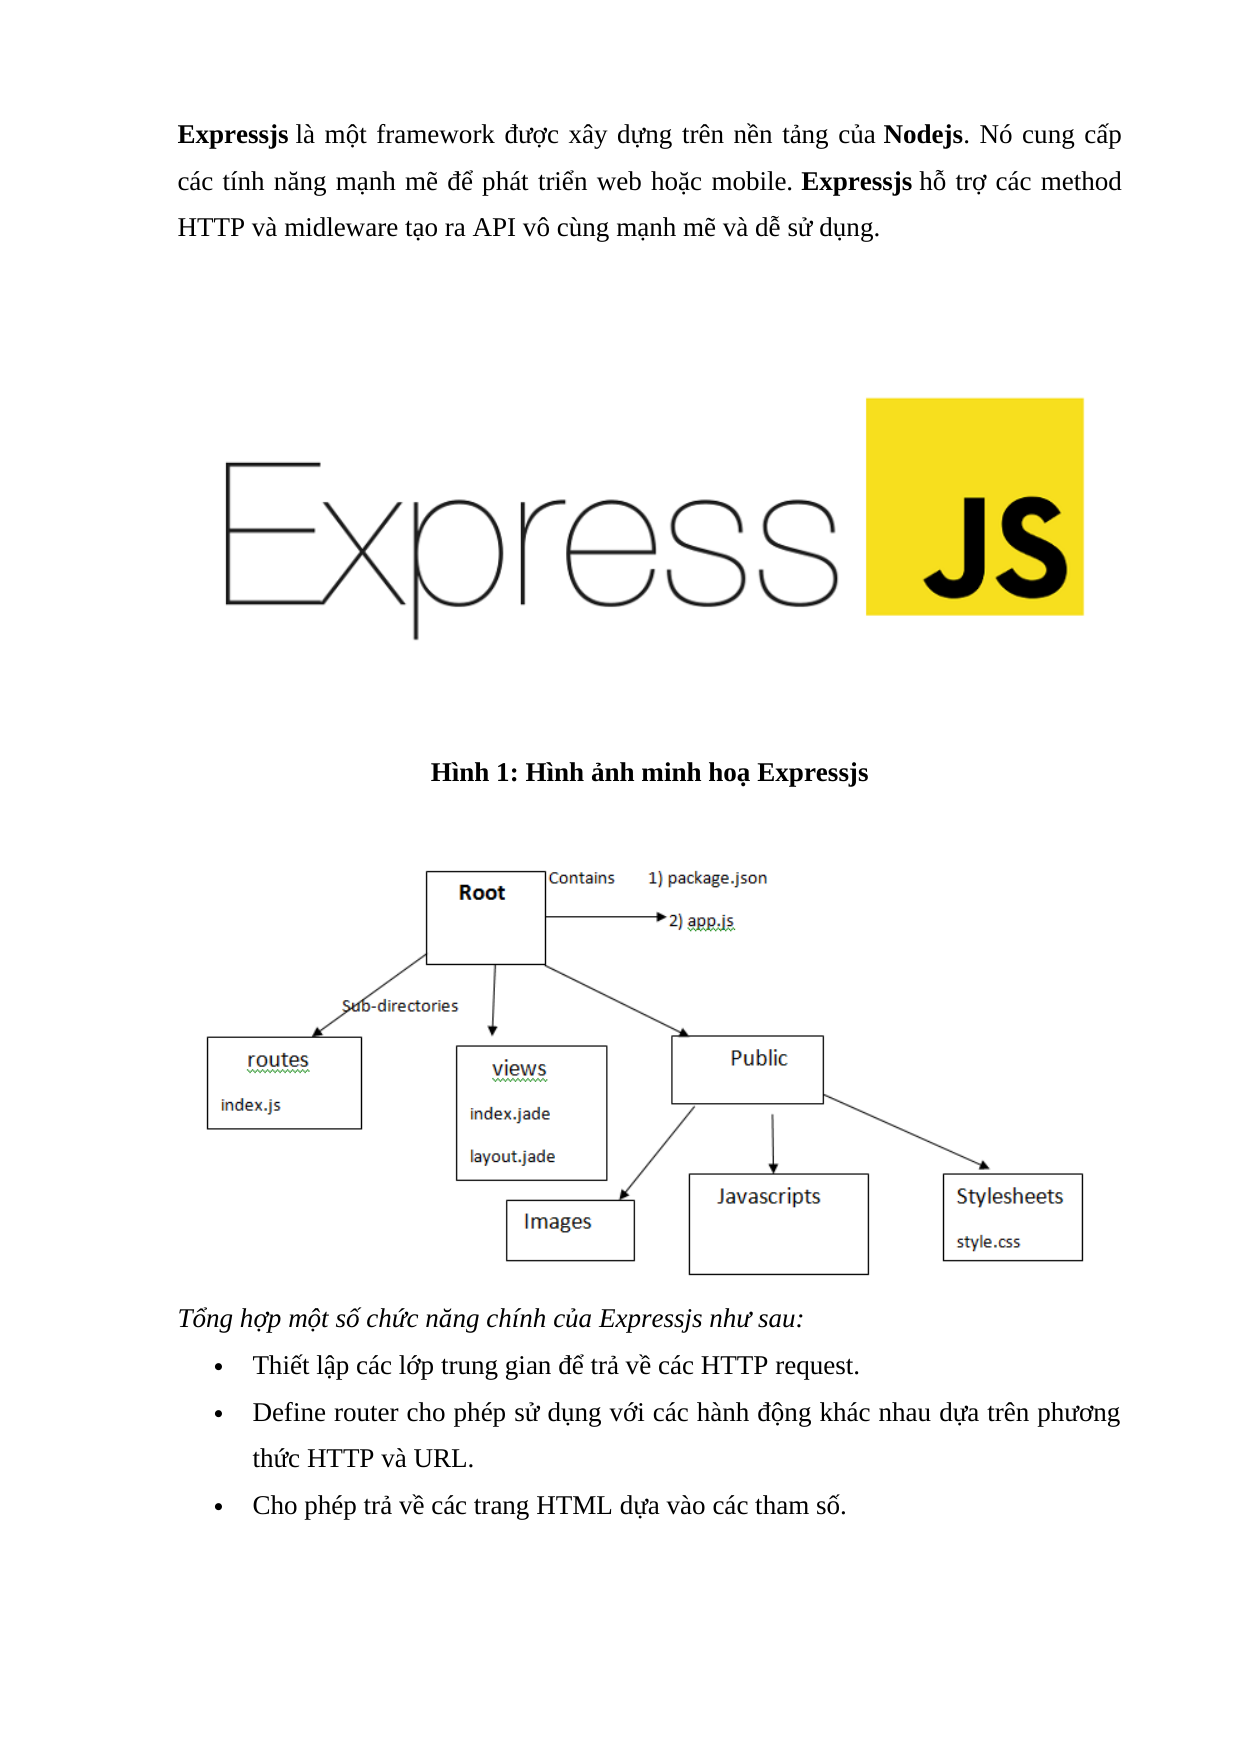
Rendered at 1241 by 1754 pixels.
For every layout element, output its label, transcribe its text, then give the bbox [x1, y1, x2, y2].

picture [177, 847, 1122, 1289]
picture [177, 304, 1122, 742]
list Define router cho phép sử dụng với các hành động khác nhau dựa trên phương thức HTTP và URL. [215, 1396, 1122, 1474]
list Thiết lập các lớp trung gian để trả về các HTTP request. [215, 1349, 1122, 1380]
text Expressjs là một framework được xây dựng trên nền tảng của Nodejs. Nó cung cấp các tính năng mạnh mẽ để phát triển web hoặc mobile. Expressjs hỗ trợ các method HTTP và midleware tạo ra API vô cùng mạnh mẽ và dễ sử dụng. [177, 118, 1122, 243]
text Hình 1: Hình ảnh minh hoạ Expressjs [177, 756, 1122, 787]
text Tổng hợp một số chức năng chính của Expressjs như sau: [177, 1303, 1122, 1334]
list Cho phép trả về các trang HTML dựa vào các tham số. [215, 1489, 1122, 1520]
